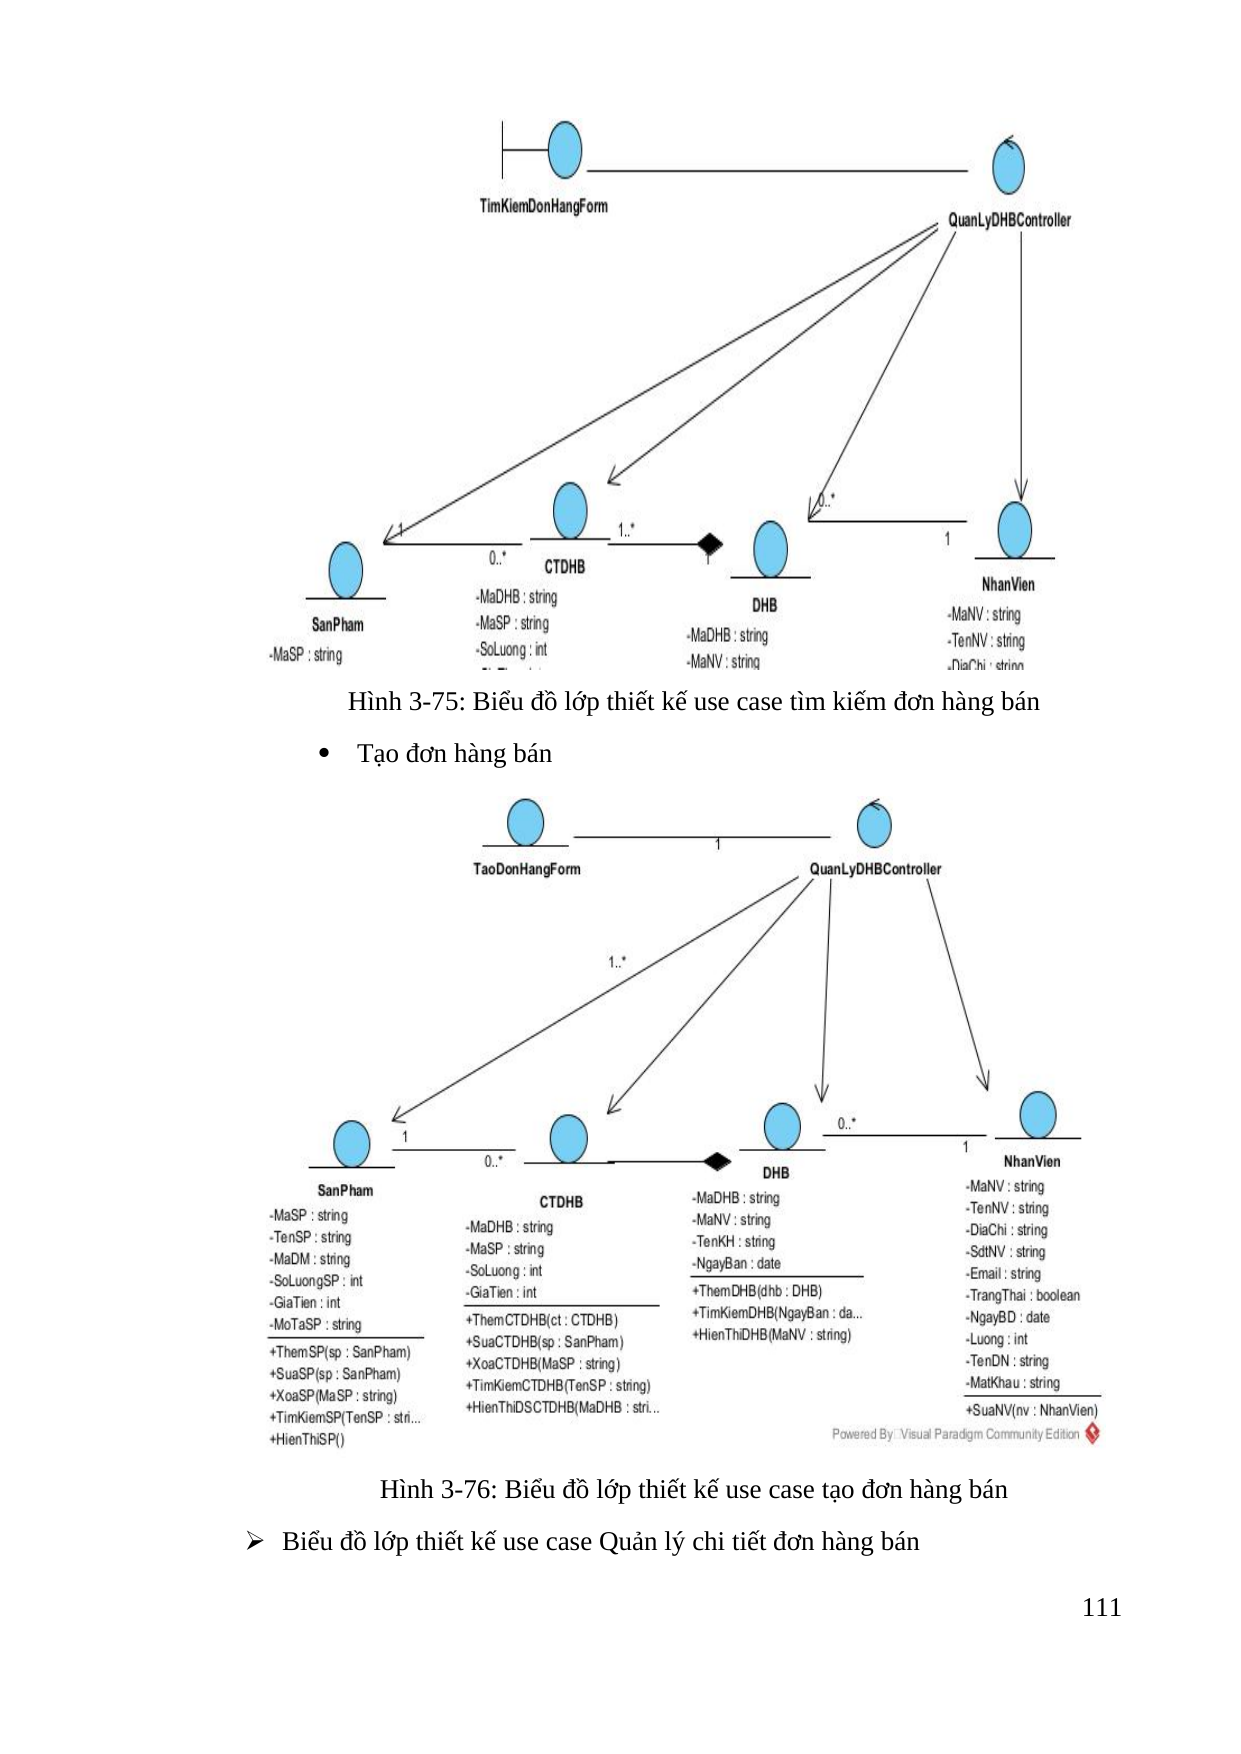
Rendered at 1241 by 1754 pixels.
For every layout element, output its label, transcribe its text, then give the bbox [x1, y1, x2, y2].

list Tạo đơn hàng bán [319, 737, 1122, 769]
picture [265, 118, 1100, 670]
picture [265, 796, 1106, 1458]
list Biểu đồ lớp thiết kế use case Quản lý chi tiết đơn hàng bán [244, 1526, 1122, 1557]
